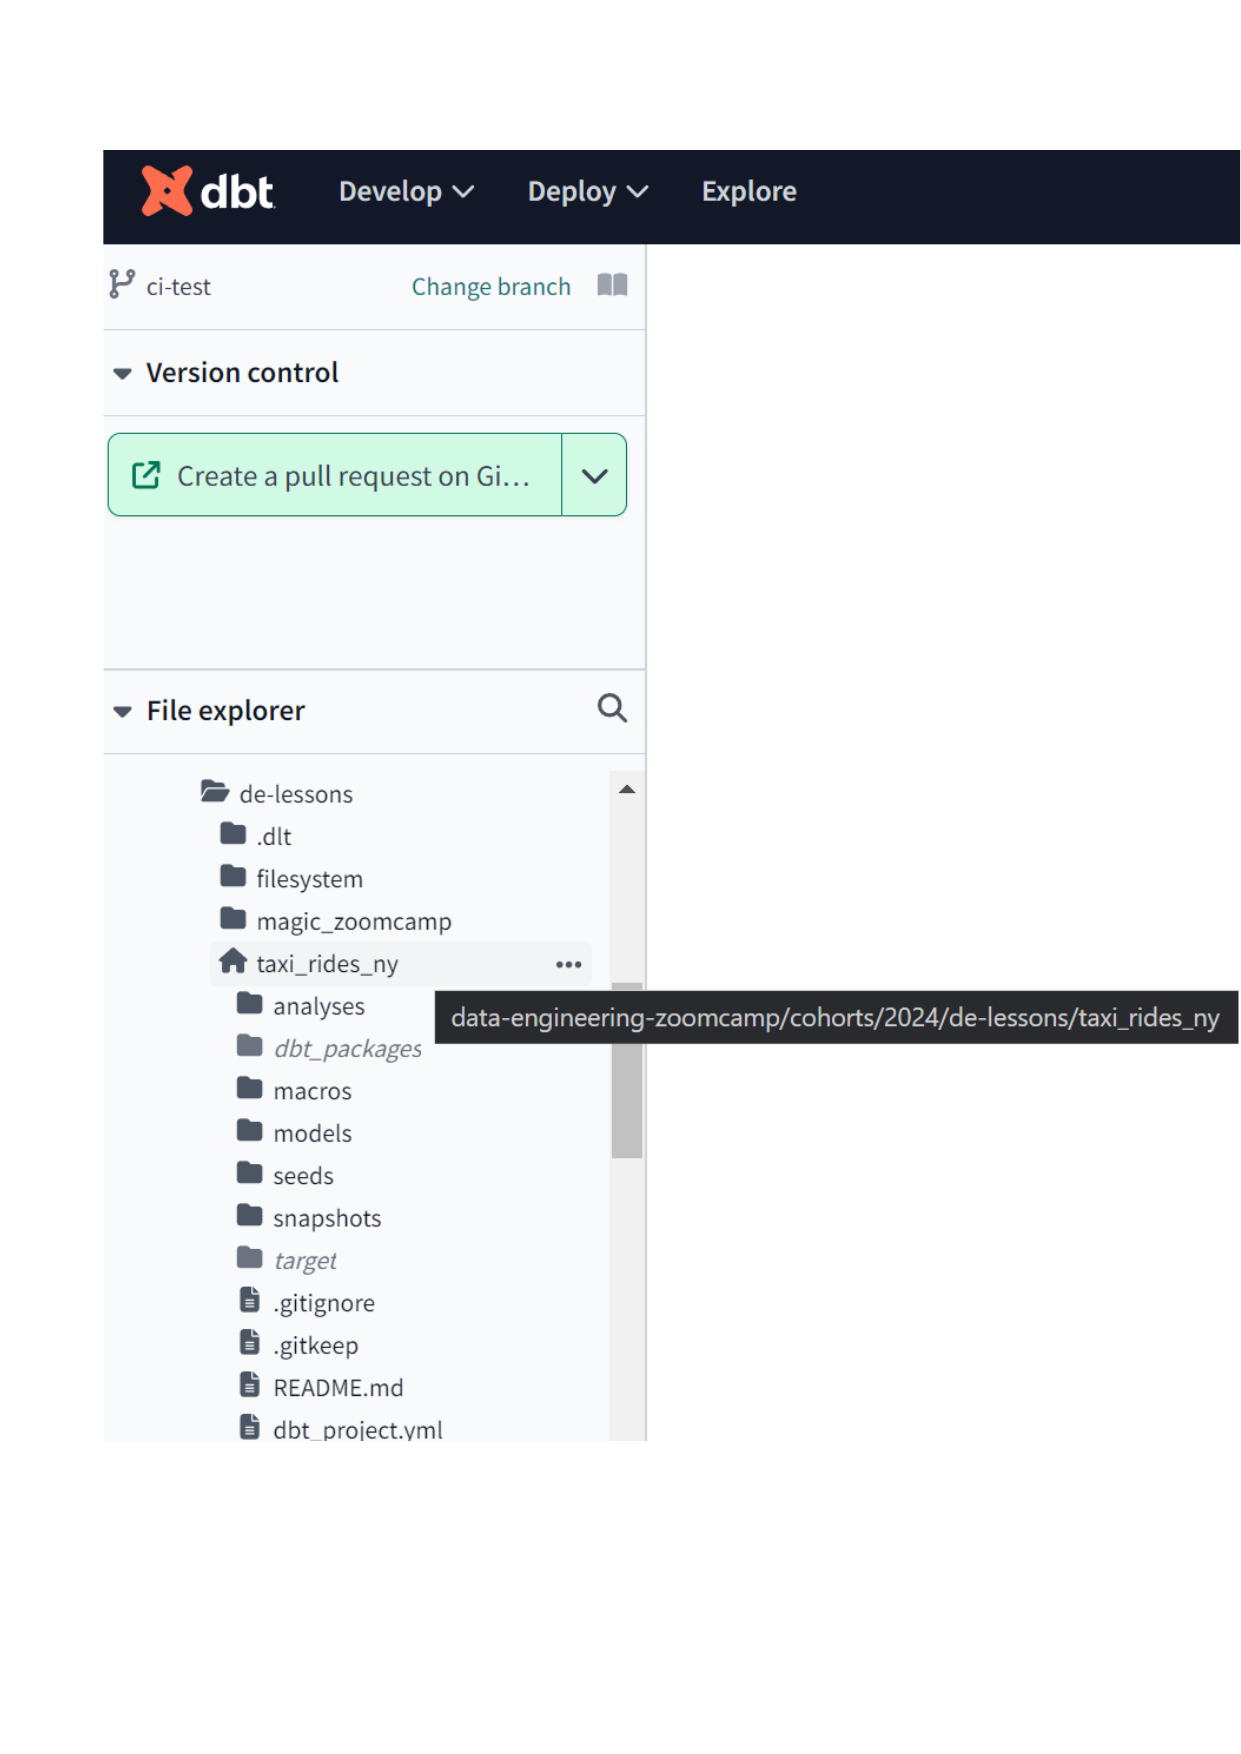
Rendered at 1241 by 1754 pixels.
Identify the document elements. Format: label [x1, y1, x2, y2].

picture [103, 150, 1241, 1441]
